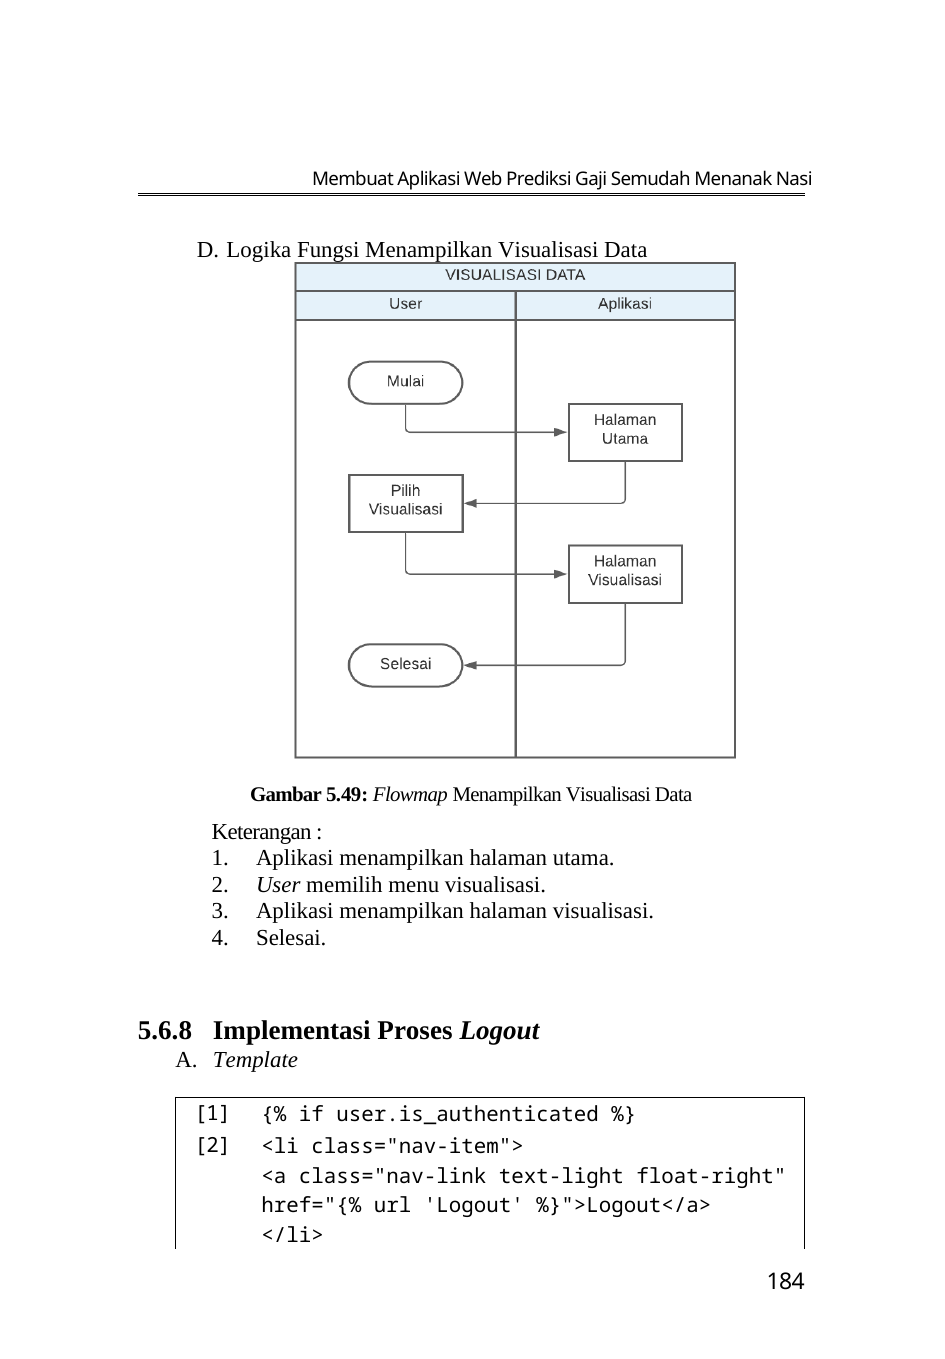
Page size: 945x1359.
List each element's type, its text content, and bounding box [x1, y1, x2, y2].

list Selesai. [211, 923, 805, 950]
list Aplikasi menampilkan halaman utama. [211, 844, 805, 871]
text Keterangan : [211, 818, 805, 844]
list User memilih menu visualisasi. [211, 871, 805, 897]
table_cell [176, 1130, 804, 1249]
list Logika Fungsi Menampilkan Visualisasi Data [197, 236, 805, 263]
subtitle Implementasi Proses Logout [138, 1014, 805, 1046]
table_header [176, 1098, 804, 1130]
list Template [175, 1046, 805, 1072]
picture [293, 262, 738, 761]
list Aplikasi menampilkan halaman visualisasi. [211, 897, 805, 923]
text Gambar 5.49: Flowmap Menampilkan Visualisasi Data [138, 782, 805, 806]
